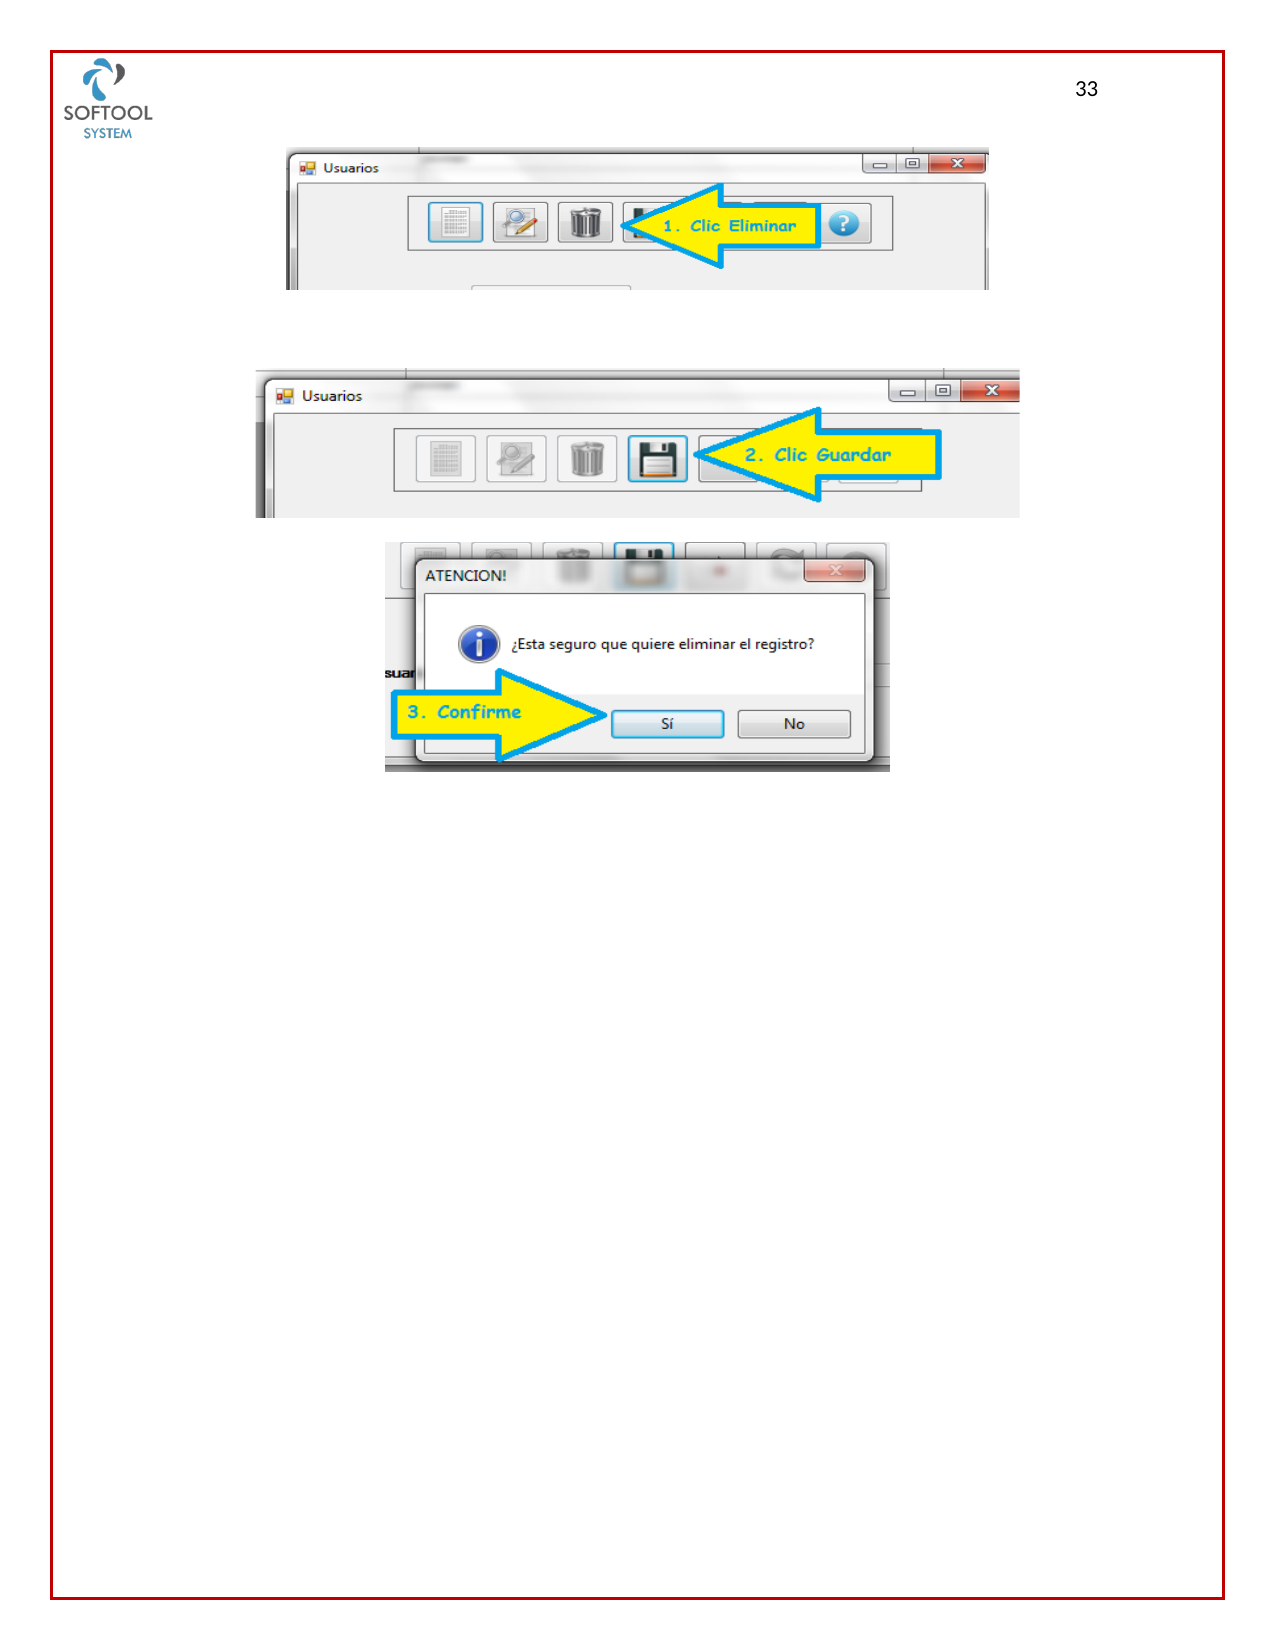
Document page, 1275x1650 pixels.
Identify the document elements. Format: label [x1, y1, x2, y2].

picture [61, 55, 156, 142]
picture [286, 147, 989, 290]
picture [255, 368, 1020, 518]
picture [385, 542, 890, 772]
